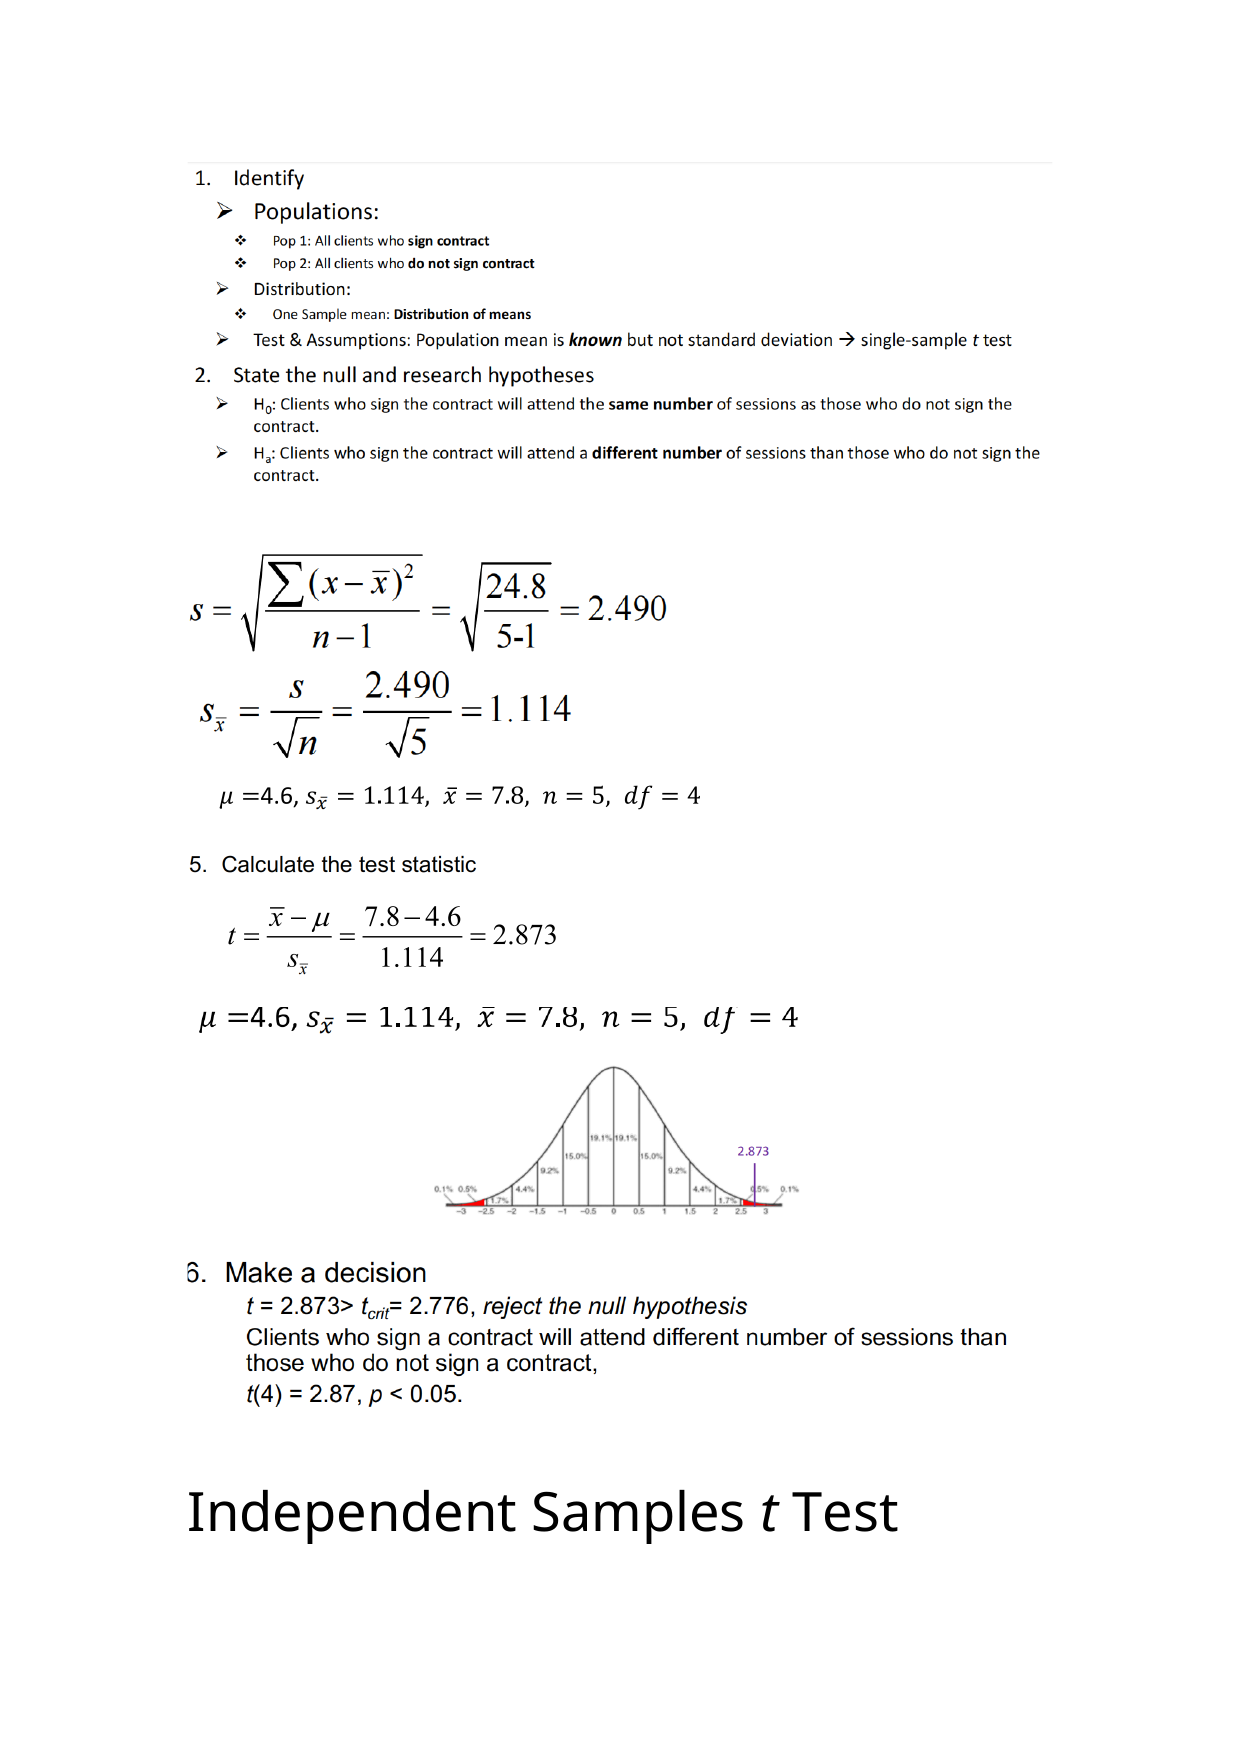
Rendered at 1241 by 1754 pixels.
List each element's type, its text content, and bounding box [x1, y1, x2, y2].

picture [187, 162, 1053, 490]
picture [187, 519, 694, 760]
picture [187, 779, 717, 977]
text Independent Samples t Test [187, 1462, 1053, 1559]
picture [187, 1007, 1018, 1418]
